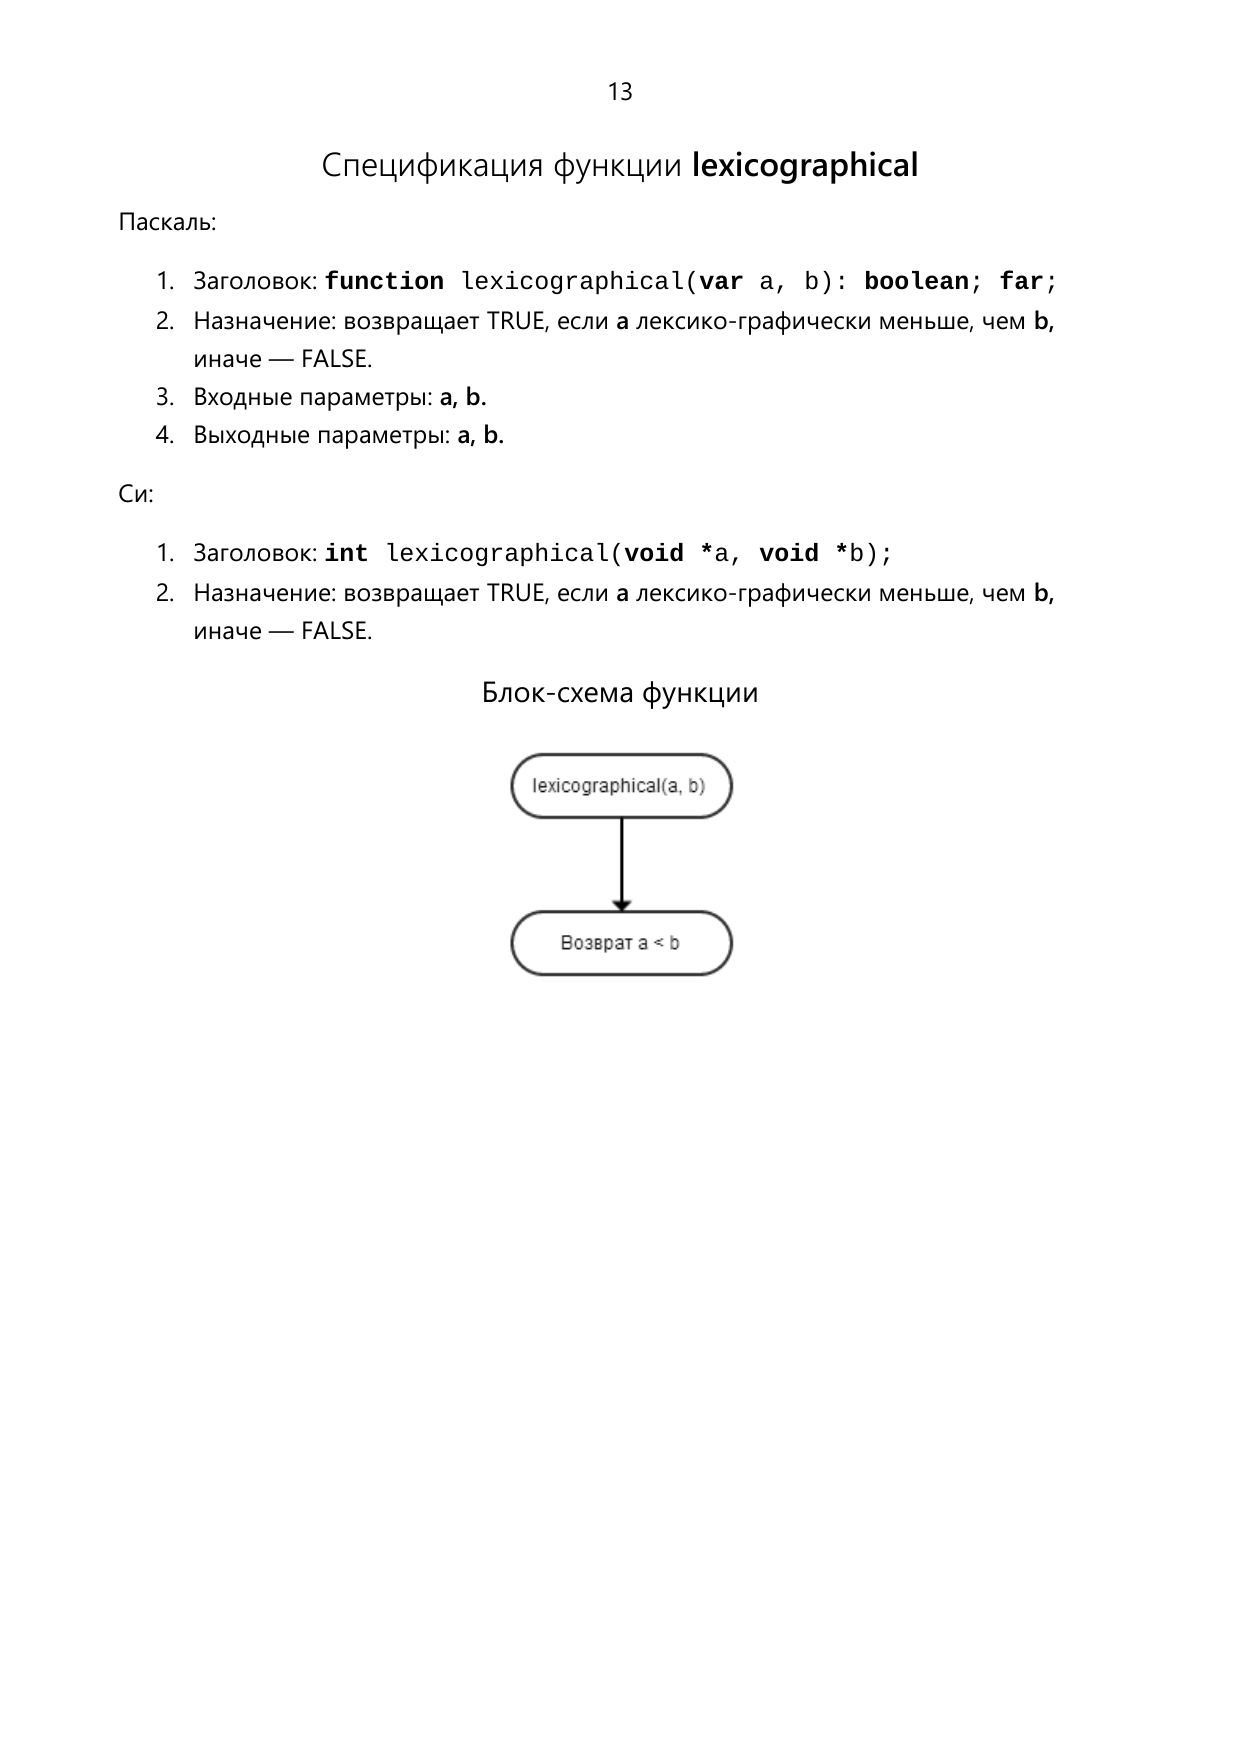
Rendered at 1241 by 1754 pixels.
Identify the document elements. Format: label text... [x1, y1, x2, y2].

list Заголовок: function lexicographical(var a, b): boolean; far; [156, 263, 1122, 297]
text Си: [118, 476, 1122, 509]
picture [481, 736, 760, 989]
text Блок-схема функции [118, 671, 1122, 710]
list Назначение: возвращает TRUE, если a лексико-графически меньше, чем b, иначе — FALSE. [156, 302, 1122, 374]
list Заголовок: int lexicographical(void *a, void *b); [156, 534, 1122, 569]
list Выходные параметры: a, b. [156, 417, 1122, 450]
subtitle Спецификация функции lexicographical [118, 140, 1122, 185]
list Входные параметры: a, b. [156, 378, 1122, 412]
list Назначение: возвращает TRUE, если a лексико-графически меньше, чем b, иначе — FALSE. [156, 574, 1122, 646]
text Паскаль: [118, 204, 1122, 237]
